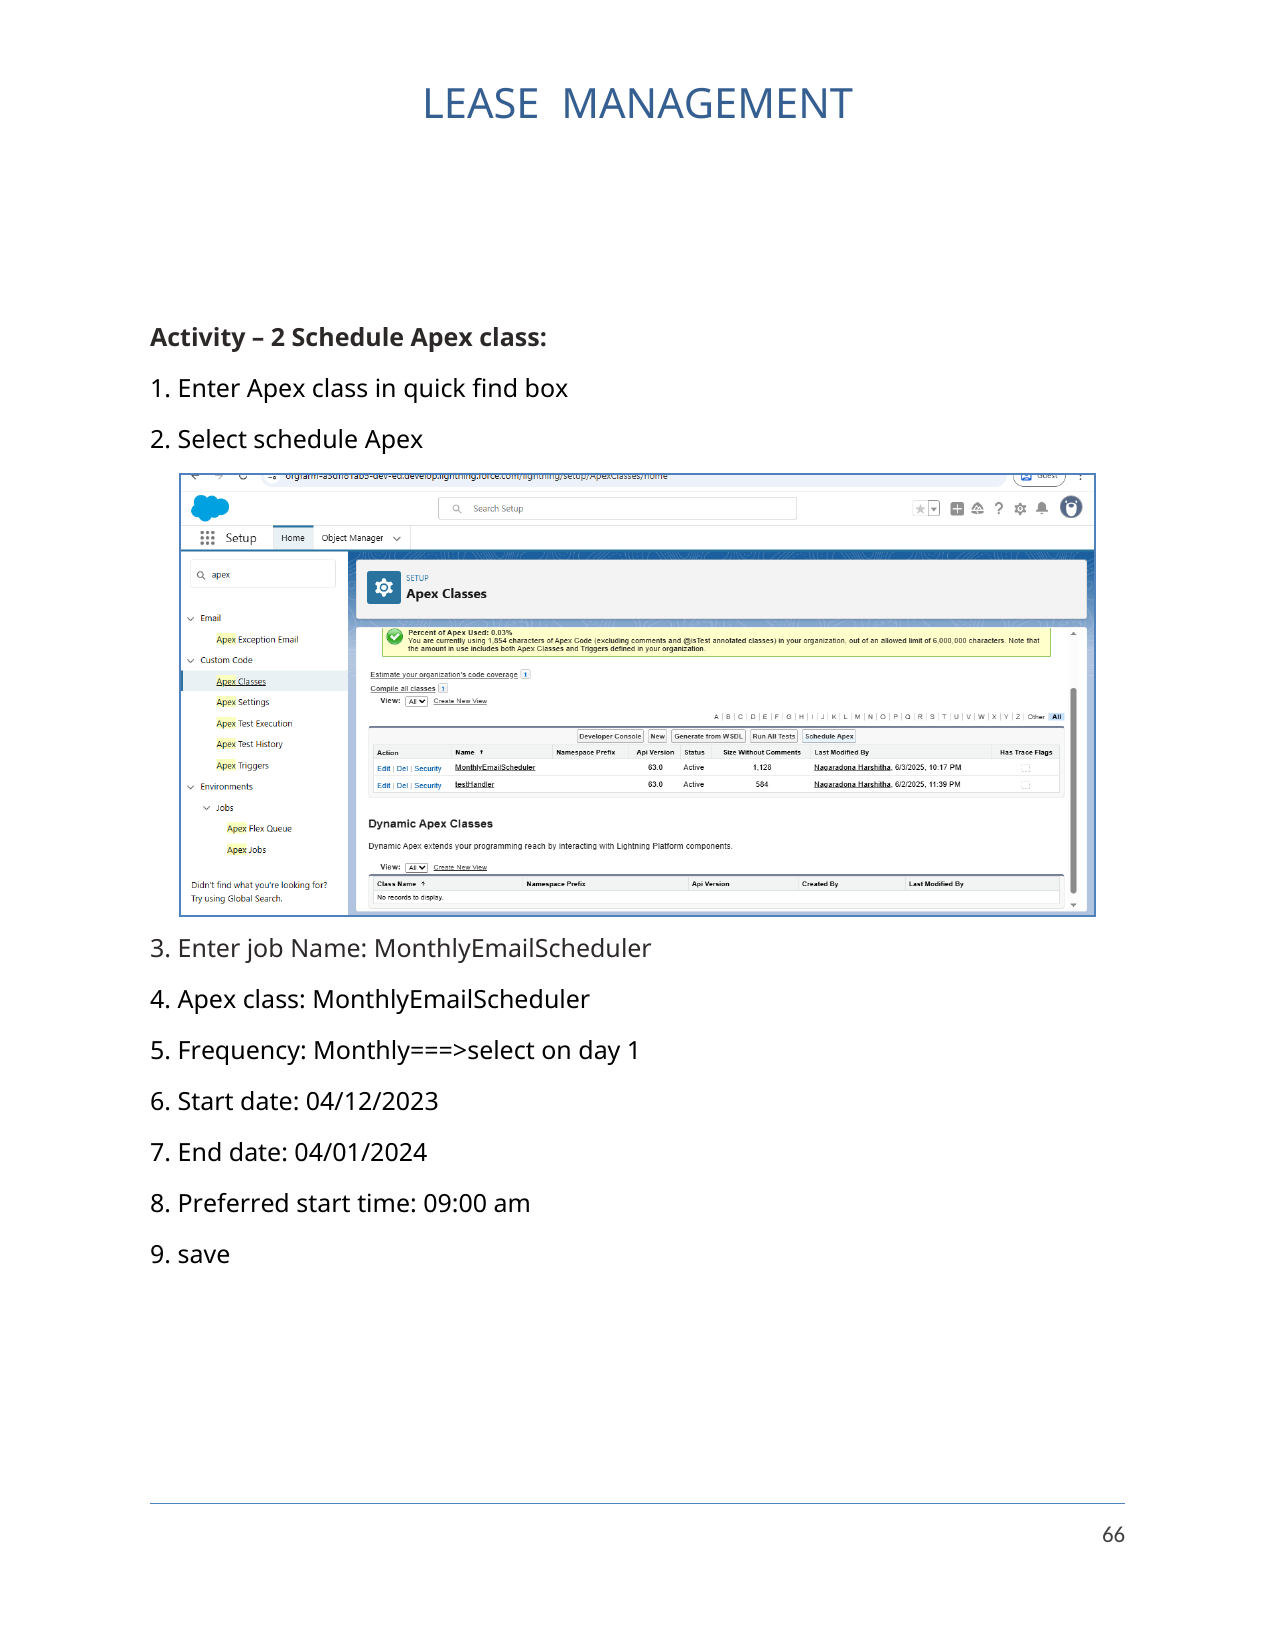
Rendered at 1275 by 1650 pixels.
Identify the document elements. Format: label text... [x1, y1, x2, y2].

text 7. End date: 04/01/2024 [150, 1135, 1125, 1169]
picture [181, 475, 1094, 915]
text 1. Enter Apex class in quick find box [150, 371, 1125, 405]
text 4. Apex class: MonthlyEmailScheduler [150, 982, 1125, 1016]
text 3. Enter job Name: MonthlyEmailScheduler [150, 931, 1125, 965]
text 9. save [150, 1237, 1125, 1271]
text 6. Start date: 04/12/2023 [150, 1084, 1125, 1118]
text Activity – 2 Schedule Apex class: [150, 320, 1125, 354]
text 2. Select schedule Apex [150, 422, 1125, 456]
text 5. Frequency: Monthly===>select on day 1 [150, 1033, 1125, 1067]
text 8. Preferred start time: 09:00 am [150, 1186, 1125, 1220]
